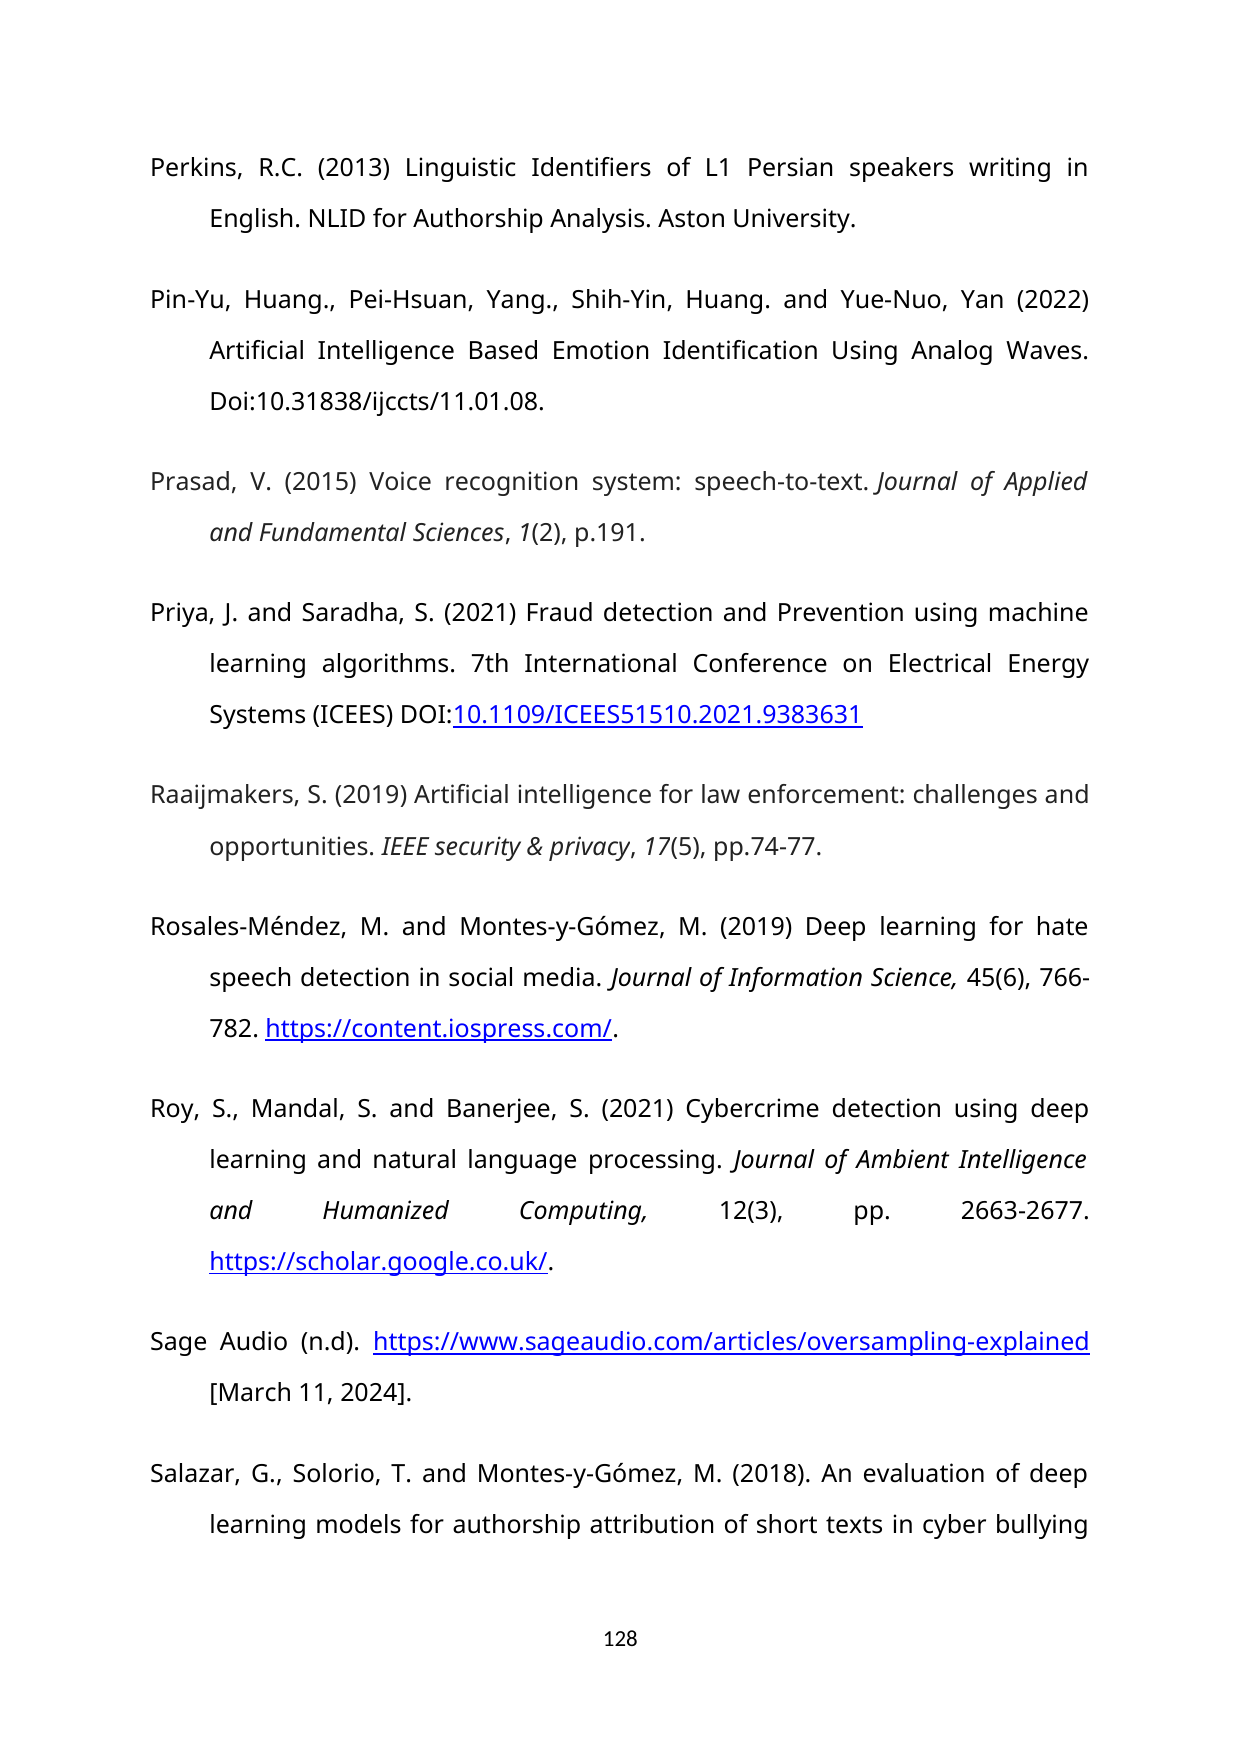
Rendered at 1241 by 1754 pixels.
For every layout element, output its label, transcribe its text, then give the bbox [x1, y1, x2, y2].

text Sage Audio (n.d). https://www.sageaudio.com/articles/oversampling-explained [March 11, 2024]. [150, 1324, 1090, 1409]
text Prasad, V. (2015) Voice recognition system: speech-to-text. Journal of Applied and Fundamental Sciences, 1(2), p.191. [150, 463, 1090, 549]
text Pin-Yu, Huang., Pei-Hsuan, Yang., Shih-Yin, Huang. and Yue-Nuo, Yan (2022) Artificial Intelligence Based Emotion Identification Using Analog Waves. Doi:10.31838/ijccts/11.01.08. [150, 281, 1090, 417]
text Rosales-Méndez, M. and Montes-y-Gómez, M. (2019) Deep learning for hate speech detection in social media. Journal of Information Science, 45(6), 766-782. https://content.iospress.com/. [150, 908, 1090, 1044]
text Roy, S., Mandal, S. and Banerjee, S. (2021) Cybercrime detection using deep learning and natural language processing. Journal of Ambient Intelligence and Humanized Computing, 12(3), pp. 2663-2677. https://scholar.google.co.uk/. [150, 1091, 1090, 1278]
text Perkins, R.C. (2013) Linguistic Identifiers of L1 Persian speakers writing in English. NLID for Authorship Analysis. Aston University. [150, 150, 1090, 235]
text Raaijmakers, S. (2019) Artificial intelligence for law enforcement: challenges and opportunities. IEEE security & privacy, 17(5), pp.74-77. [150, 777, 1090, 862]
text Priya, J. and Saradha, S. (2021) Fraud detection and Prevention using machine learning algorithms. 7th International Conference on Electrical Energy Systems (ICEES) DOI:10.1109/ICEES51510.2021.9383631 [150, 595, 1090, 731]
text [150, 1455, 1090, 1540]
